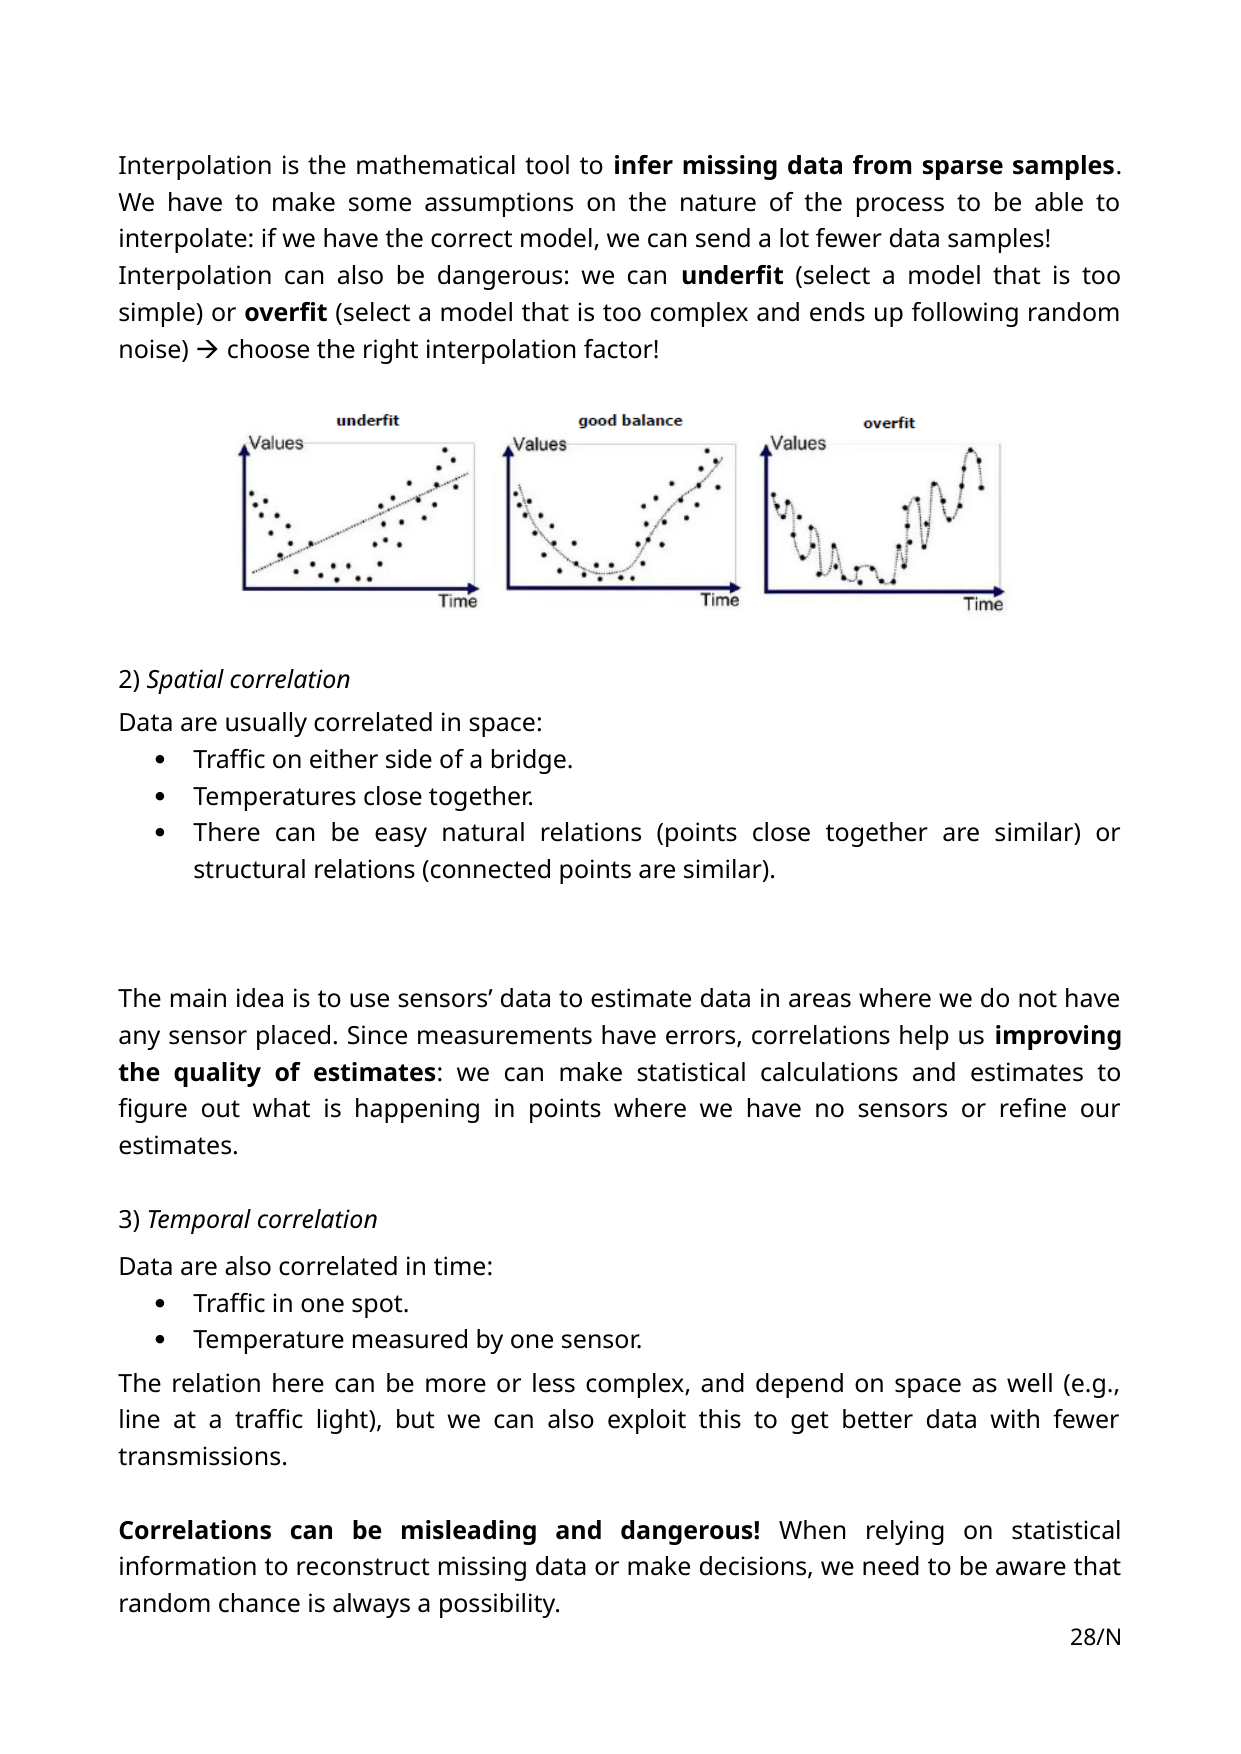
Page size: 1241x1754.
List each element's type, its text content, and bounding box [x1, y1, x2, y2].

text 2) Spatial correlation [118, 662, 1122, 696]
text Interpolation is the mathematical tool to infer missing data from sparse samples. We have to make some assumptions on the nature of the process to be able to interpolate: if we have the correct model, we can send a lot fewer data samples! [118, 148, 1122, 255]
text The main idea is to use sensors’ data to estimate data in areas where we do not have any sensor placed. Since measurements have errors, correlations help us improving the quality of estimates: we can make statistical calculations and estimates to figure out what is happening in points where we have no sensors or refine our estimates. [118, 981, 1122, 1162]
list Traffic on either side of a bridge. [156, 741, 1122, 776]
text Interpolation can also be dangerous: we can underfit (select a model that is too simple) or overfit (select a model that is too complex and ends up following random noise) choose the right interpolation factor! [118, 258, 1122, 366]
text Correlations can be misleading and dangerous! When relying on statistical information to reconstruct missing data or make decisions, we need to be aware that random chance is always a possibility. [118, 1512, 1122, 1620]
picture [228, 405, 1013, 623]
text Data are usually correlated in space: [118, 705, 1122, 739]
list Temperature measured by one sensor. [156, 1322, 1122, 1356]
text Data are also correlated in time: [118, 1249, 1122, 1283]
list Traffic in one spot. [156, 1285, 1122, 1319]
list Temperatures close together. [156, 778, 1122, 812]
list There can be easy natural relations (points close together are similar) or structural relations (connected points are similar). [156, 815, 1122, 886]
text 3) Temporal correlation [118, 1201, 1122, 1236]
text The relation here can be more or less complex, and depend on space as well (e.g., line at a traffic light), but we can also exploit this to get better data with fewer transmissions. [118, 1365, 1122, 1473]
